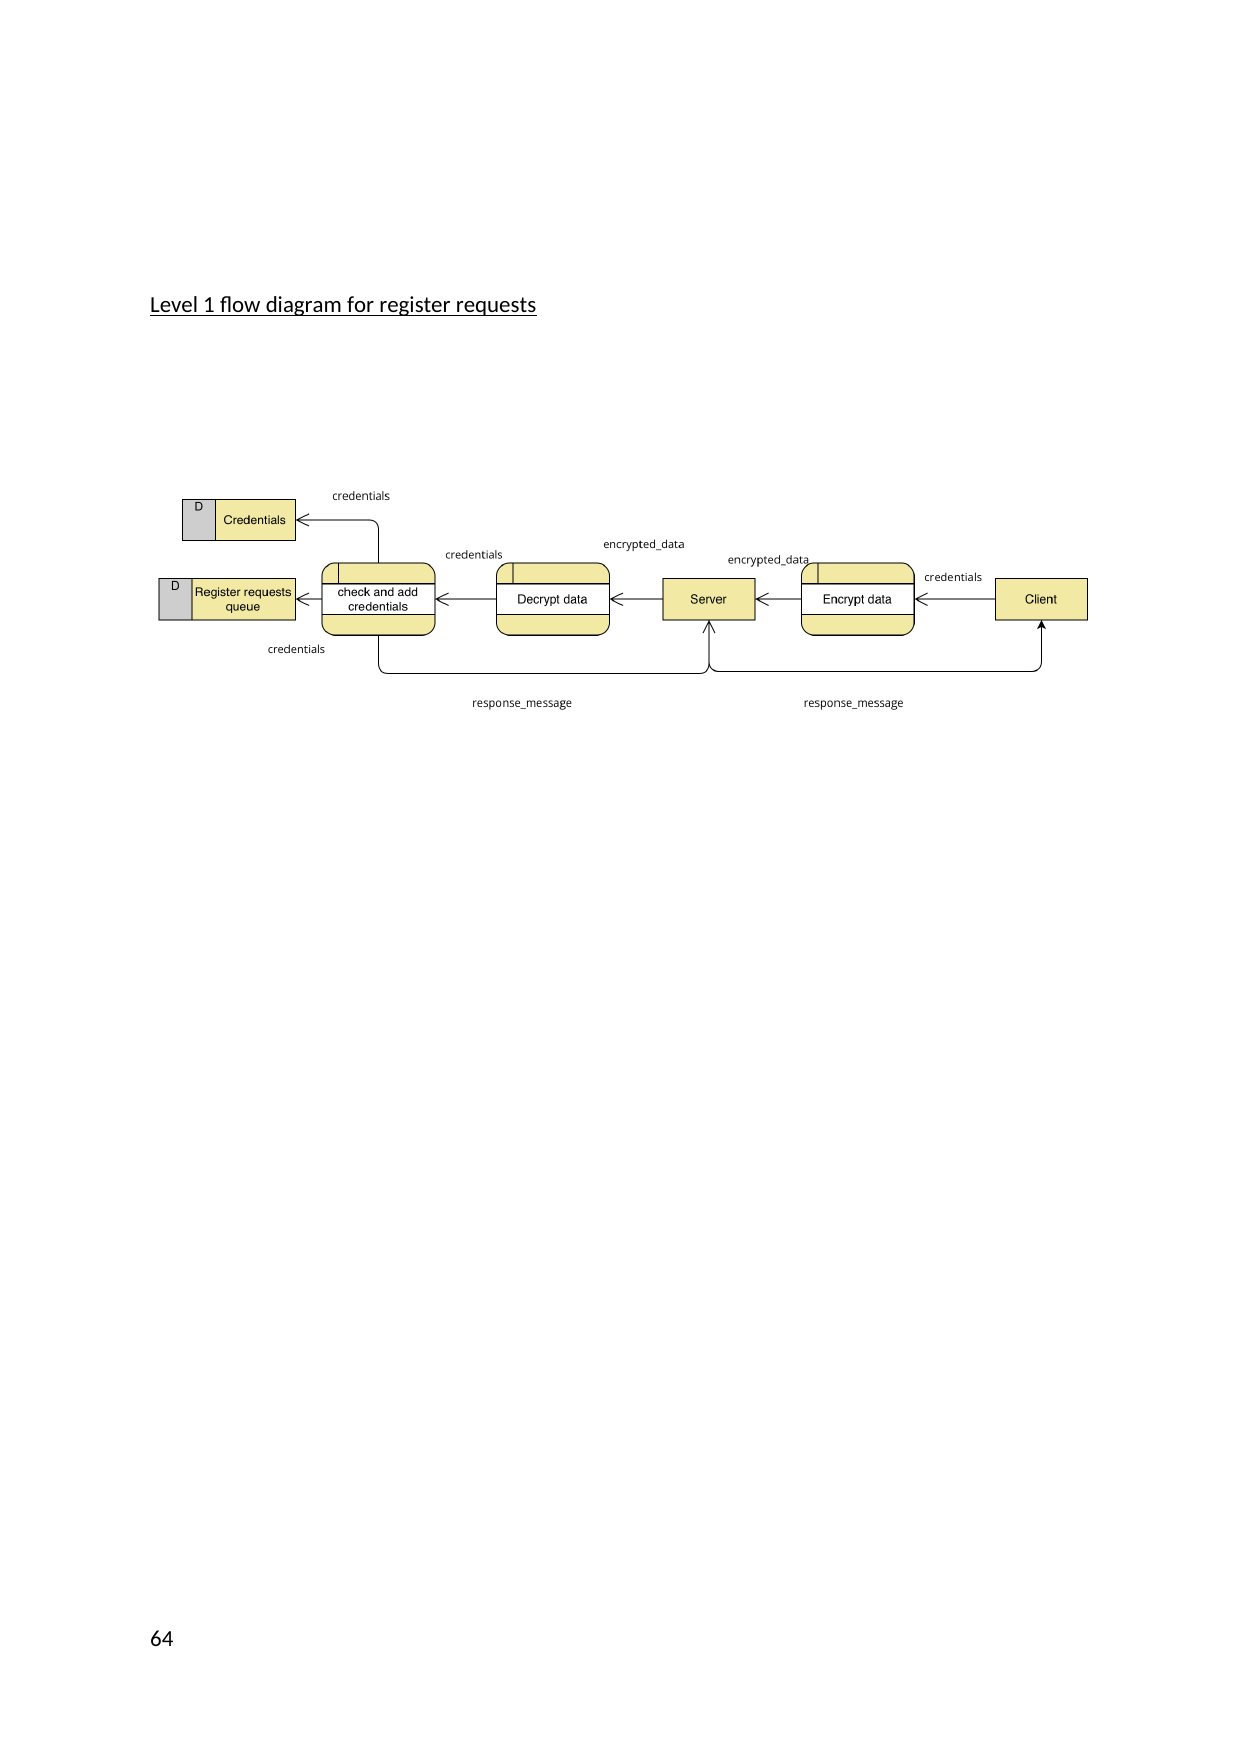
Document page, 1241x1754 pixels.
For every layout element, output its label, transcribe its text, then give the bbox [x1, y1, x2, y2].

picture [150, 478, 1091, 723]
text Level 1 flow diagram for register requests [150, 291, 1090, 319]
